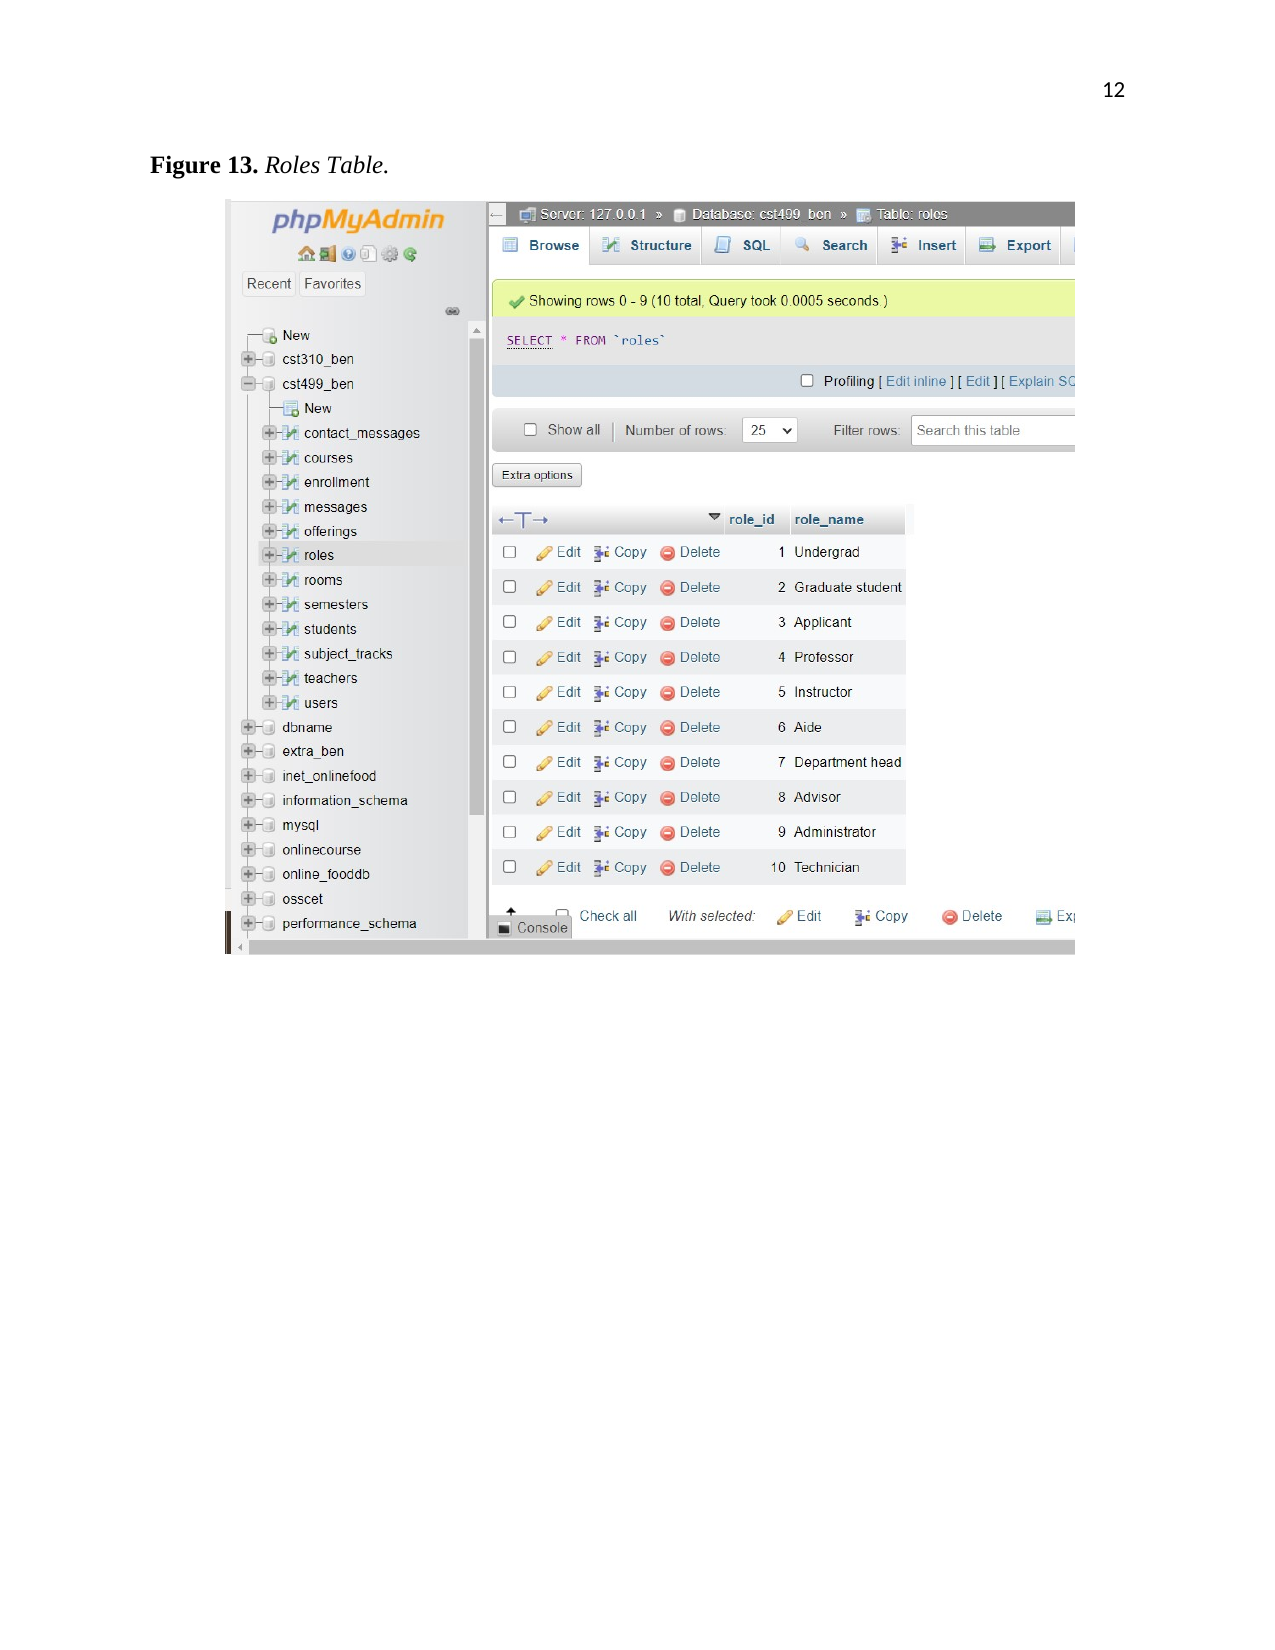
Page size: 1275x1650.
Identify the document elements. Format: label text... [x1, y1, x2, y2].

picture [225, 199, 1075, 955]
text Figure 13. Roles Table. [150, 150, 1125, 179]
